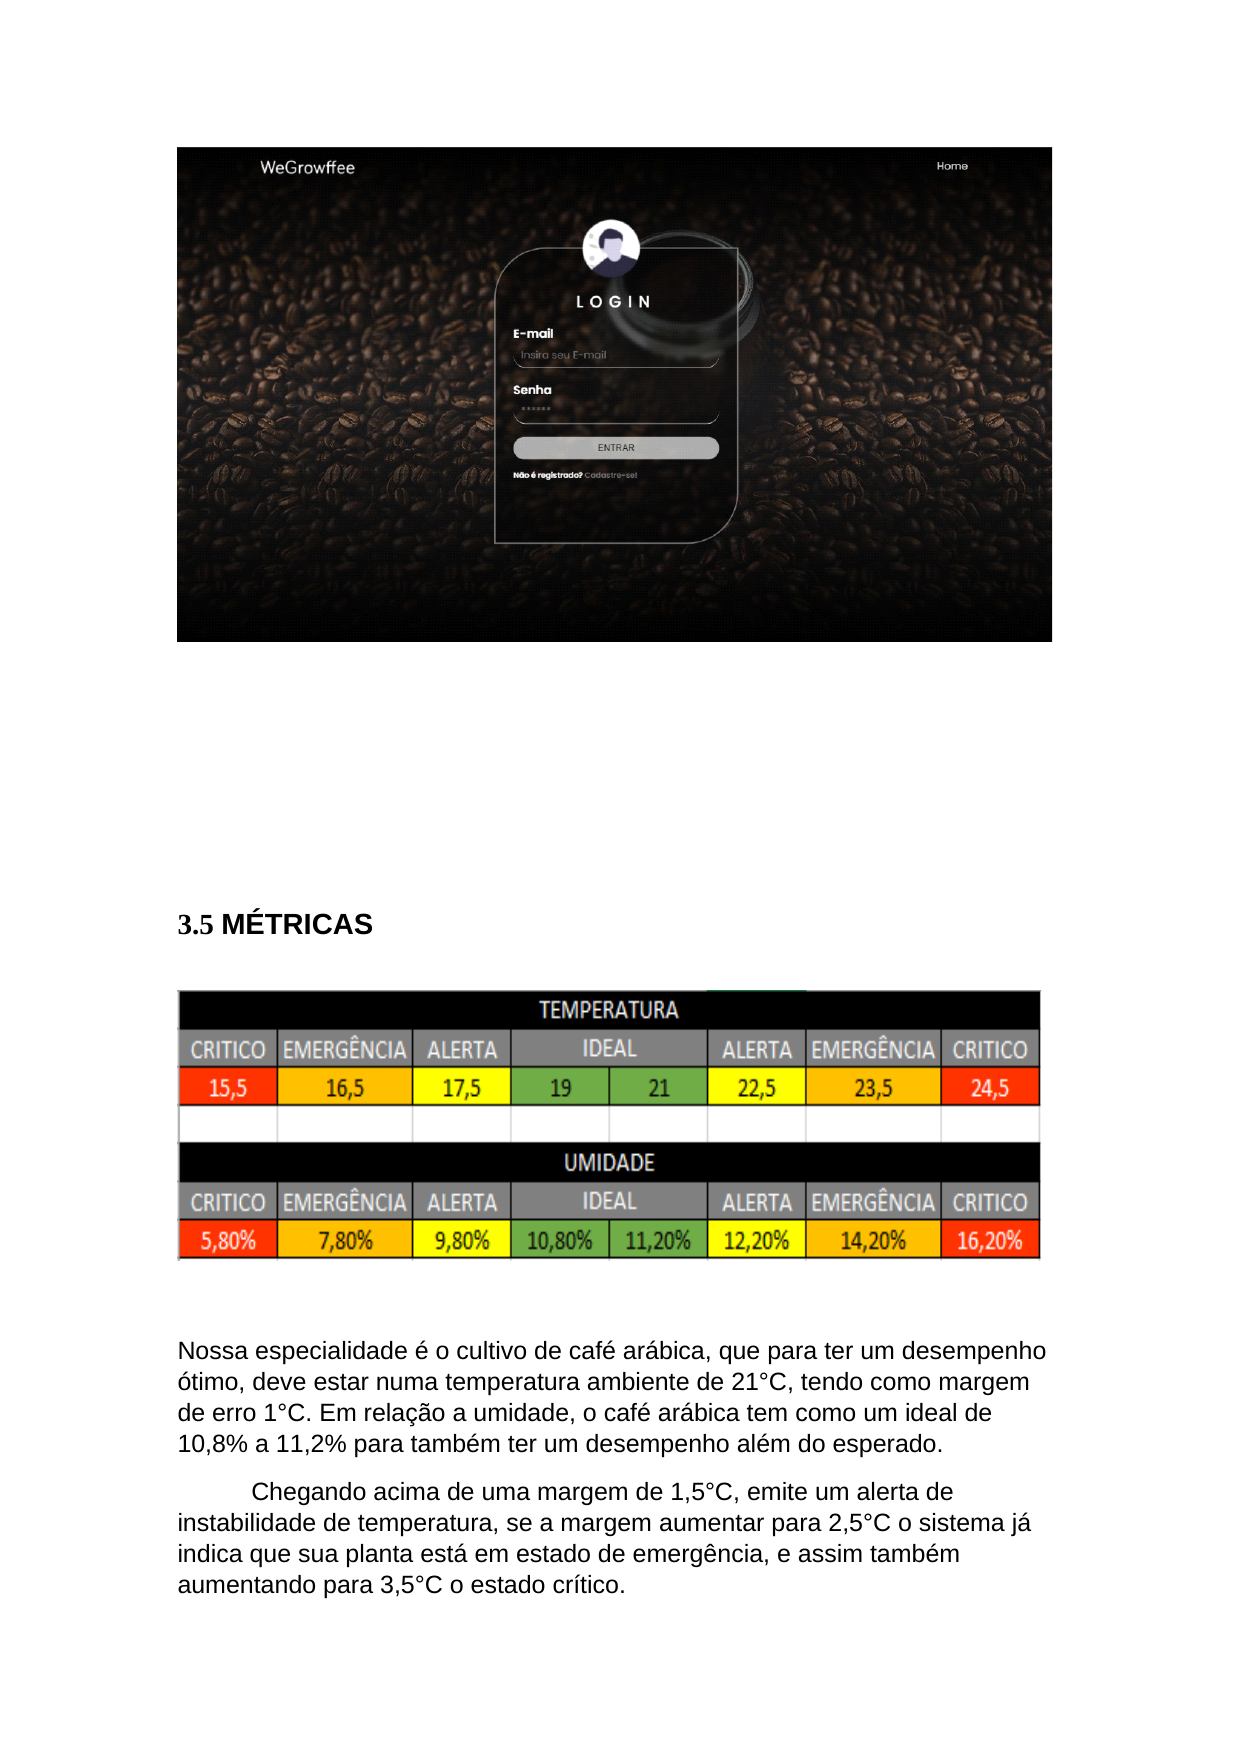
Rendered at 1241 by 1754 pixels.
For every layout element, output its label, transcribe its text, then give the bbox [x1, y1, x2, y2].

picture [177, 990, 1042, 1261]
text 3.5 MÉTRICAS [177, 907, 1063, 941]
text Nossa especialidade é o cultivo de café arábica, que para ter um desempenho ótimo, deve estar numa temperatura ambiente de 21°C, tendo como margem de erro 1°C. Em relação a umidade, o café arábica tem como um ideal de 10,8% a 11,2% para também ter um desempenho além do esperado. [177, 1336, 1063, 1458]
text Chegando acima de uma margem de 1,5°C, emite um alerta de instabilidade de temperatura, se a margem aumentar para 2,5°C o sistema já indica que sua planta está em estado de emergência, e assim também aumentando para 3,5°C o estado crítico. [177, 1477, 1063, 1599]
picture [177, 147, 1053, 642]
